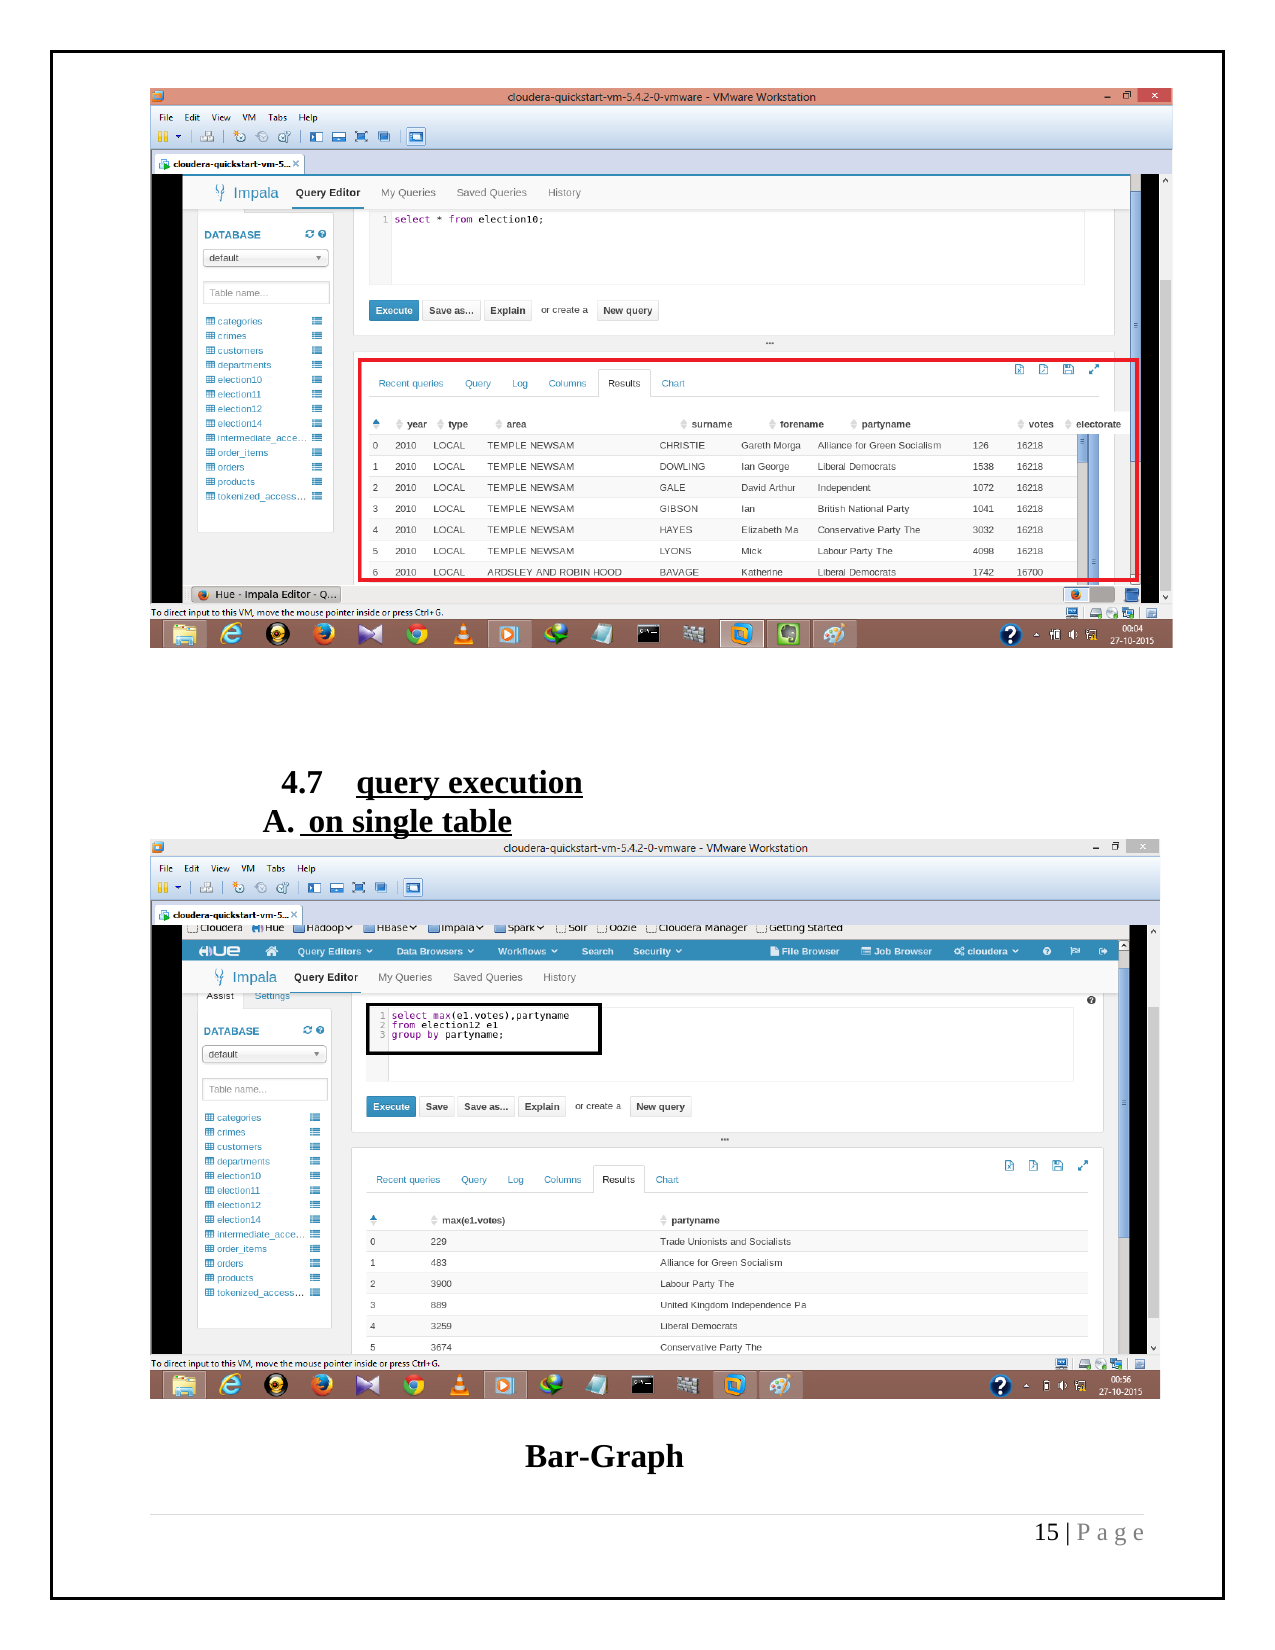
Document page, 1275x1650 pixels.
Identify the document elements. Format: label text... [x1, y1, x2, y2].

picture [150, 88, 1173, 648]
list query execution [281, 763, 1144, 801]
picture [150, 839, 1161, 1399]
list on single table [262, 801, 1144, 839]
text Bar-Graph [150, 1437, 1144, 1475]
